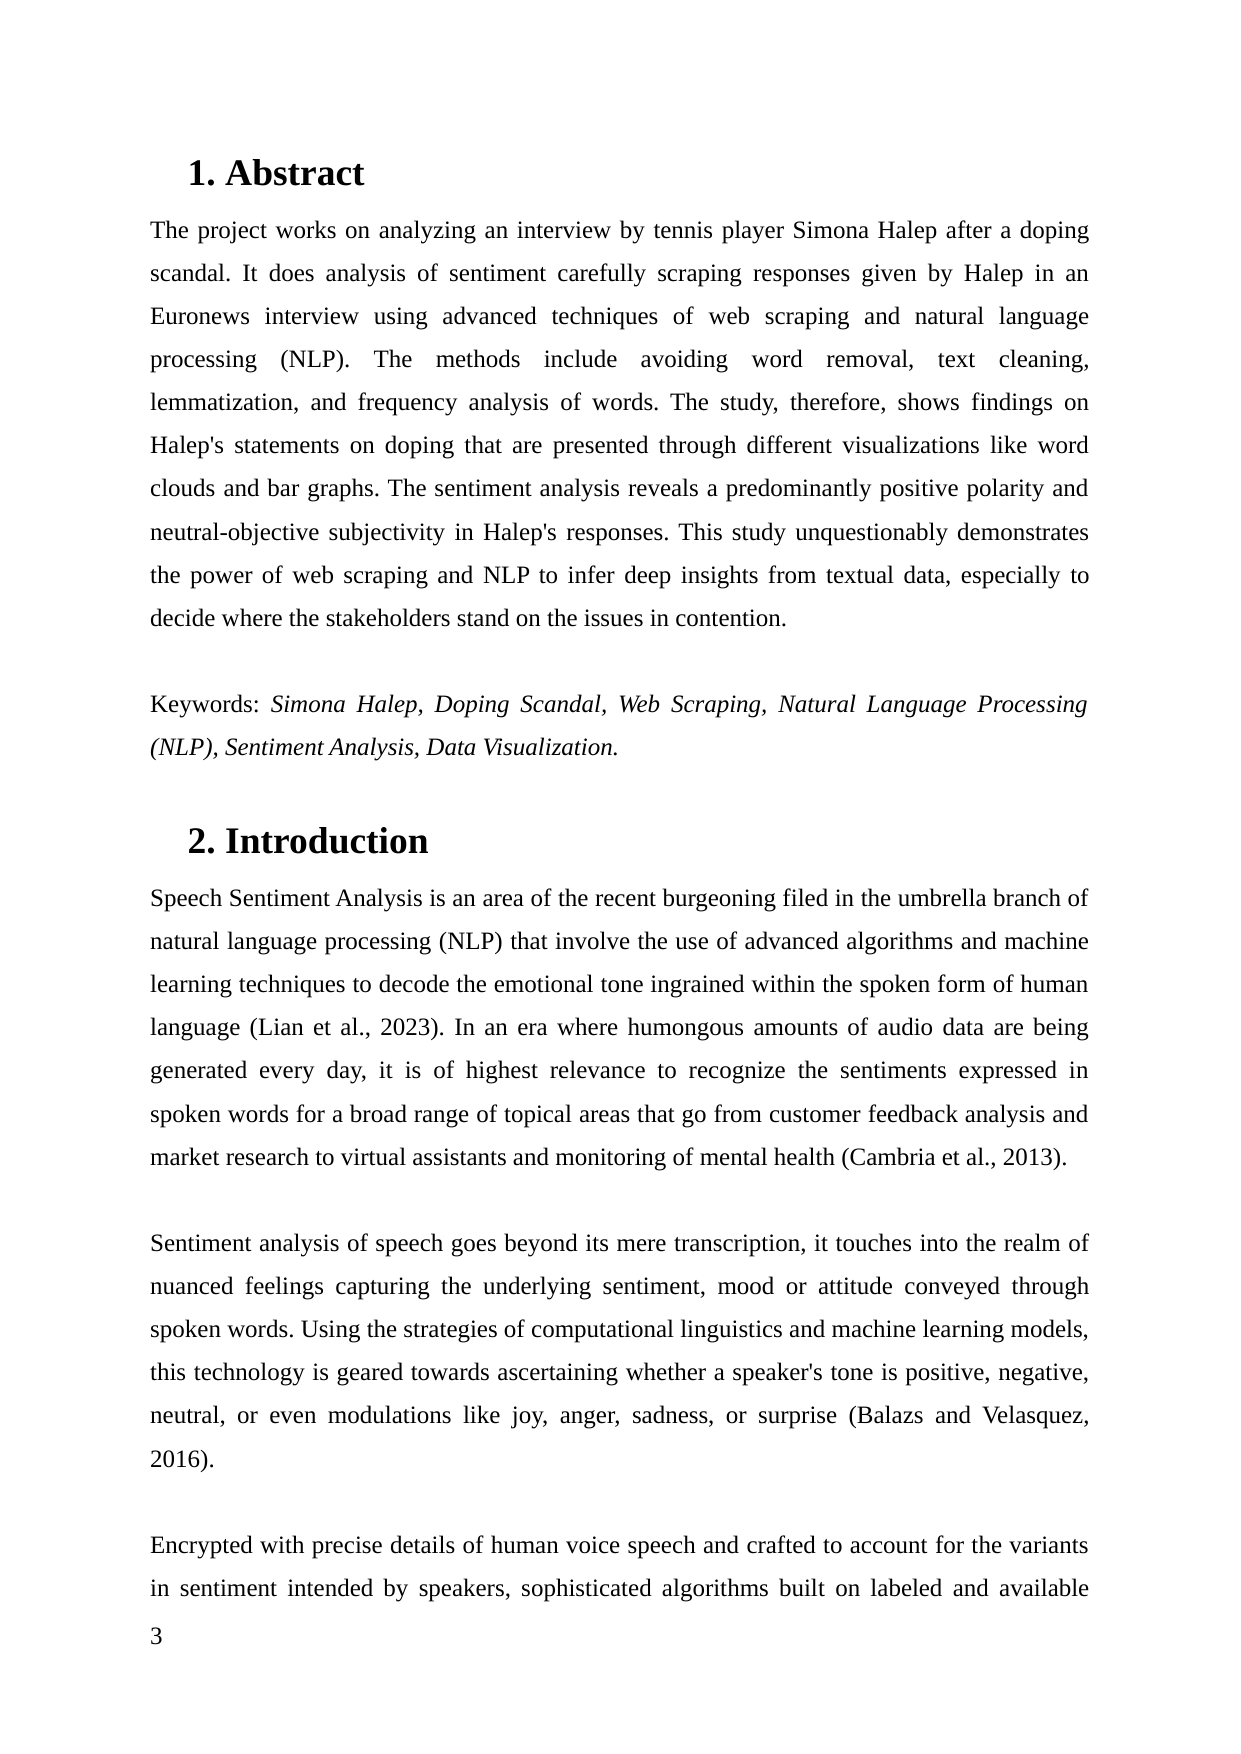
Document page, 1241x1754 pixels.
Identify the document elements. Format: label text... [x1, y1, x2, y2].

text The project works on analyzing an interview by tennis player Simona Halep after a doping scandal. It does analysis of sentiment carefully scraping responses given by Halep in an Euronews interview using advanced techniques of web scraping and natural language processing (NLP). The methods include avoiding word removal, text cleaning, lemmatization, and frequency analysis of words. The study, therefore, shows findings on Halep's statements on doping that are presented through different visualizations like word clouds and bar graphs. The sentiment analysis reveals a predominantly positive polarity and neutral-objective subjectivity in Halep's responses. This study unquestionably demonstrates the power of web scraping and NLP to infer deep insights from textual data, especially to decide where the stakeholders stand on the issues in contention. [150, 215, 1090, 632]
text Sentiment analysis of speech goes beyond its mere transcription, it touches into the realm of nuanced feelings capturing the underlying sentiment, mood or attitude conveyed through spoken words. Using the strategies of computational linguistics and machine learning models, this technology is geared towards ascertaining whether a speaker's tone is positive, negative, neutral, or even modulations like joy, anger, sadness, or surprise (Balazs and Velasquez, 2016). [150, 1228, 1090, 1472]
text Keywords: Simona Halep, Doping Scandal, Web Scraping, Natural Language Processing (NLP), Sentiment Analysis, Data Visualization. [150, 689, 1090, 761]
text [150, 1530, 1090, 1602]
text Speech Sentiment Analysis is an area of the recent burgeoning filed in the umbrella branch of natural language processing (NLP) that involve the use of advanced algorithms and machine learning techniques to decode the emotional tone ingrained within the spoken form of human language (Lian et al., 2023). In an era where humongous amounts of audio data are being generated every day, it is of highest relevance to recognize the sentiments expressed in spoken words for a broad range of topical areas that go from customer feedback analysis and market research to virtual assistants and monitoring of mental health (Cambria et al., 2013). [150, 883, 1090, 1171]
list Abstract [187, 150, 1090, 193]
list Introduction [187, 818, 1090, 862]
